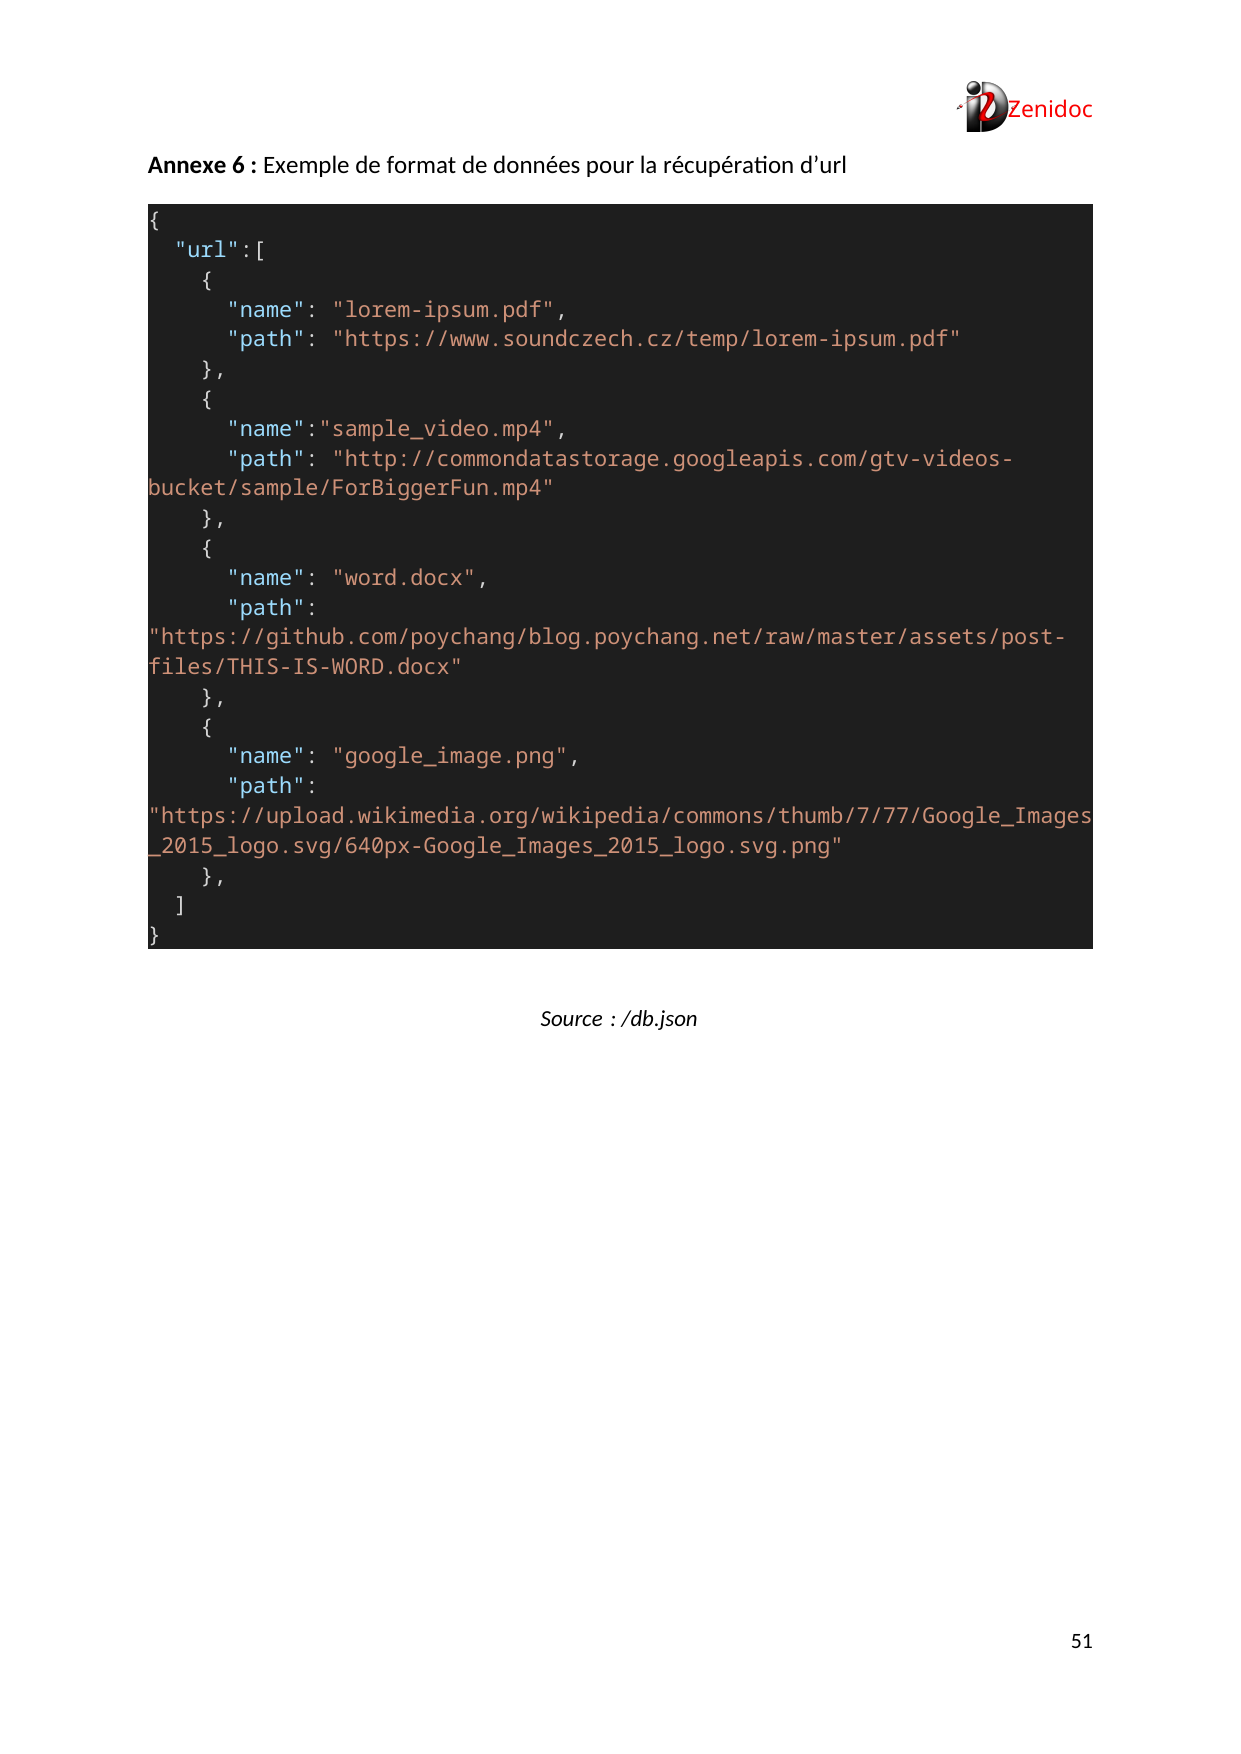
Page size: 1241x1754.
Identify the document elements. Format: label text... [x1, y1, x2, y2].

text }, [148, 681, 1093, 711]
text } [148, 919, 1093, 949]
text "path": "https://github.com/poychang/blog.poychang.net/raw/master/assets/post-files/THIS-IS-WORD.docx" [148, 591, 1093, 681]
text "name":"sample_video.mp4", [148, 413, 1093, 442]
picture [956, 81, 1018, 132]
text "name": "google_image.png", [148, 740, 1093, 770]
text "url":[ [148, 234, 1093, 264]
text { [148, 204, 1093, 234]
text }, [148, 502, 1093, 532]
text }, [148, 859, 1093, 889]
picture [1011, 104, 1018, 115]
text Source : /db.json [148, 1004, 1093, 1032]
text "name": "word.docx", [148, 562, 1093, 591]
text "path": "https://upload.wikimedia.org/wikipedia/commons/thumb/7/77/Google_Images_2015_logo.svg/640px-Google_Images_2015_logo.svg.png" [148, 770, 1093, 859]
text { [148, 383, 1093, 413]
text }, [148, 353, 1093, 383]
text { [148, 264, 1093, 293]
text ] [148, 889, 1093, 919]
text "path": "https://www.soundczech.cz/temp/lorem-ipsum.pdf" [148, 323, 1093, 353]
text { [148, 711, 1093, 740]
text Annexe 6 : Exemple de format de données pour la récupération d’url [148, 149, 1093, 180]
text "name": "lorem-ipsum.pdf", [148, 293, 1093, 323]
text { [148, 532, 1093, 562]
text "path": "http://commondatastorage.googleapis.com/gtv-videos-bucket/sample/ForBiggerFun.mp4" [148, 442, 1093, 502]
